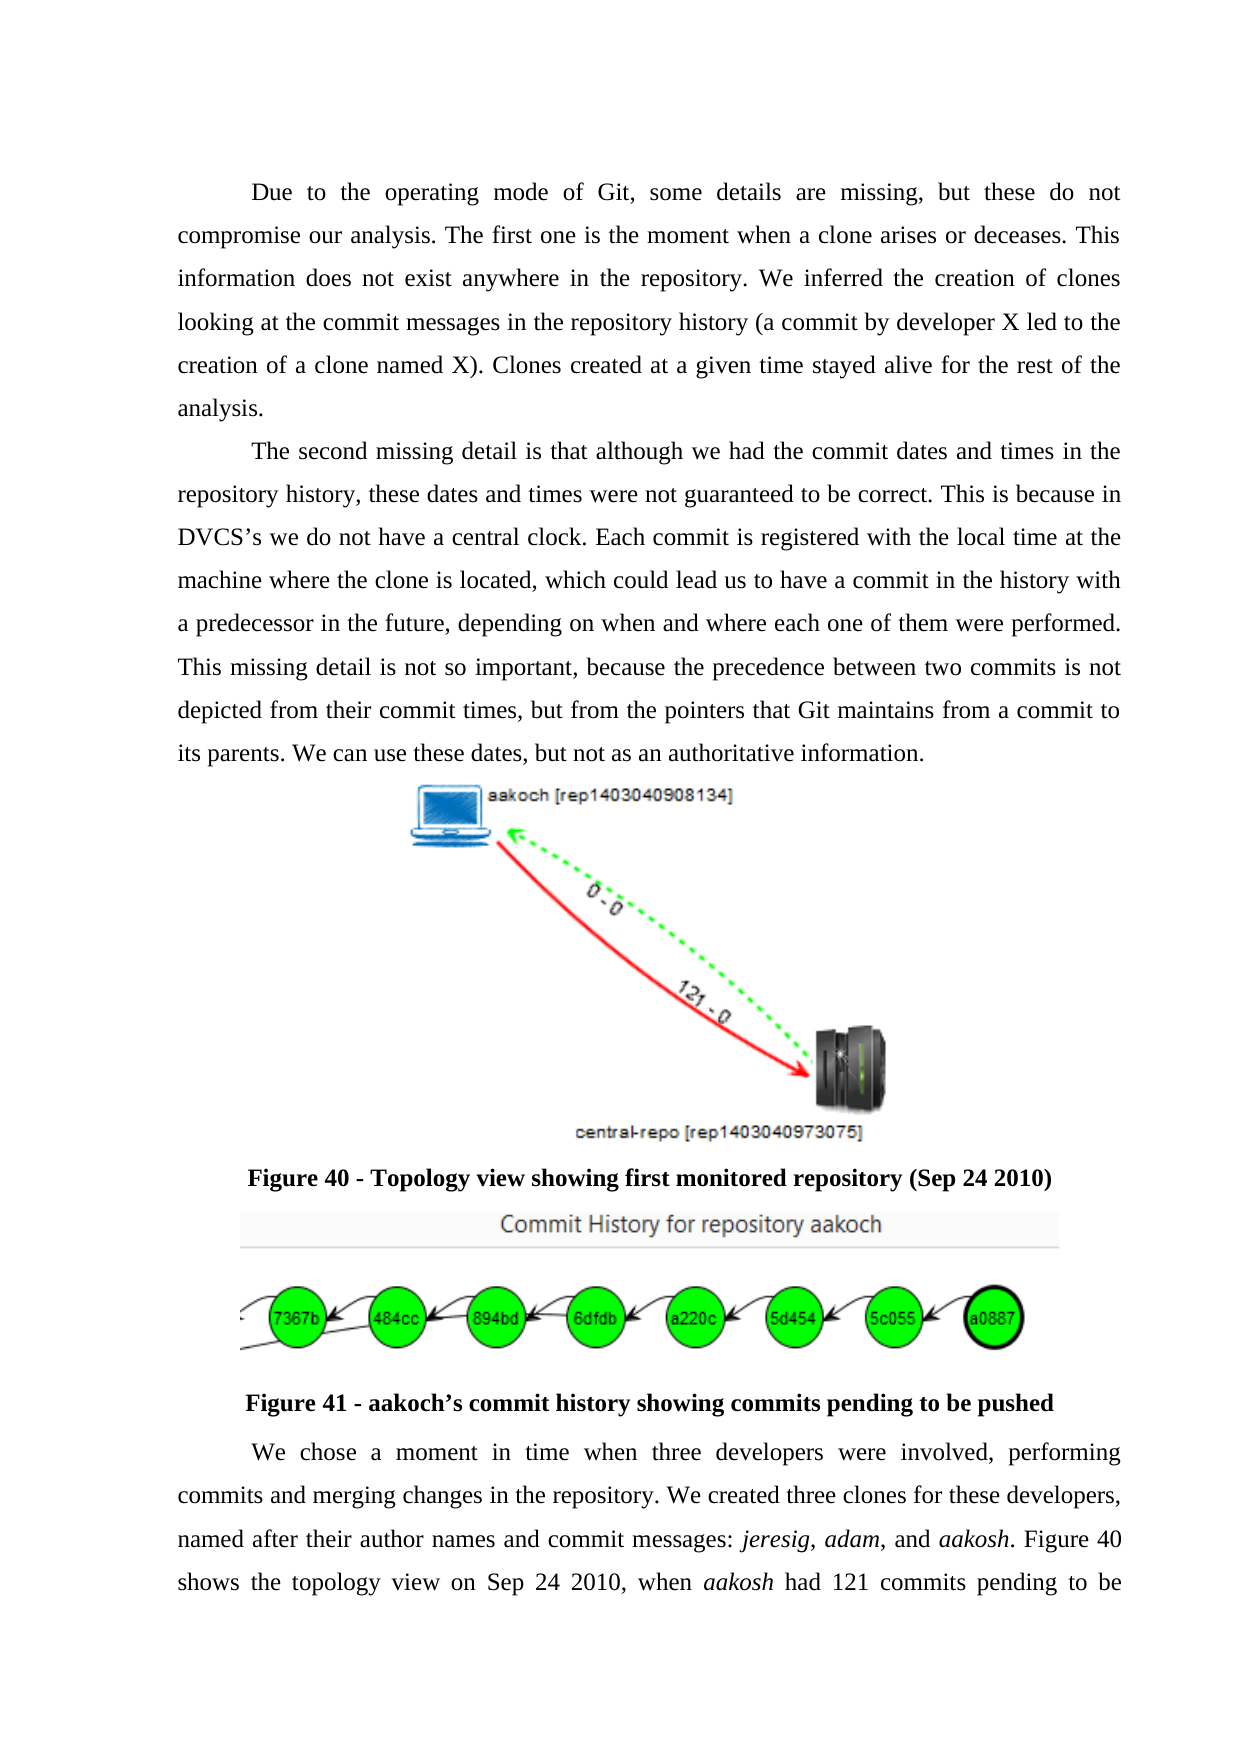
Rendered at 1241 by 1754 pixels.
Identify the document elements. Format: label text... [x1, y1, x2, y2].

picture [240, 1212, 1060, 1374]
text The second missing detail is that although we had the commit dates and times in the repository history, these dates and times were not guaranteed to be correct. This is because in DVCS’s we do not have a central clock. Each commit is registered with the local time at the machine where the clone is located, which could lead us to have a commit in the history with a predecessor in the future, depending on when and where each one of them were performed. This missing detail is not so important, because the precedence between two commits is not depicted from their commit times, but from the pointers that Git maintains from a commit to its parents. We can use these dates, but not as an authoritative information. [177, 436, 1122, 767]
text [177, 1437, 1122, 1596]
text Due to the operating mode of Git, some details are missing, but these do not compromise our analysis. The first one is the moment when a clone arises or deceases. This information does not exist anywhere in the repository. We inferred the creation of clones looking at the commit messages in the repository history (a commit by developer X led to the creation of a clone named X). Clones created at a given time stayed alive for the rest of the analysis. [177, 177, 1122, 422]
picture [406, 781, 893, 1149]
